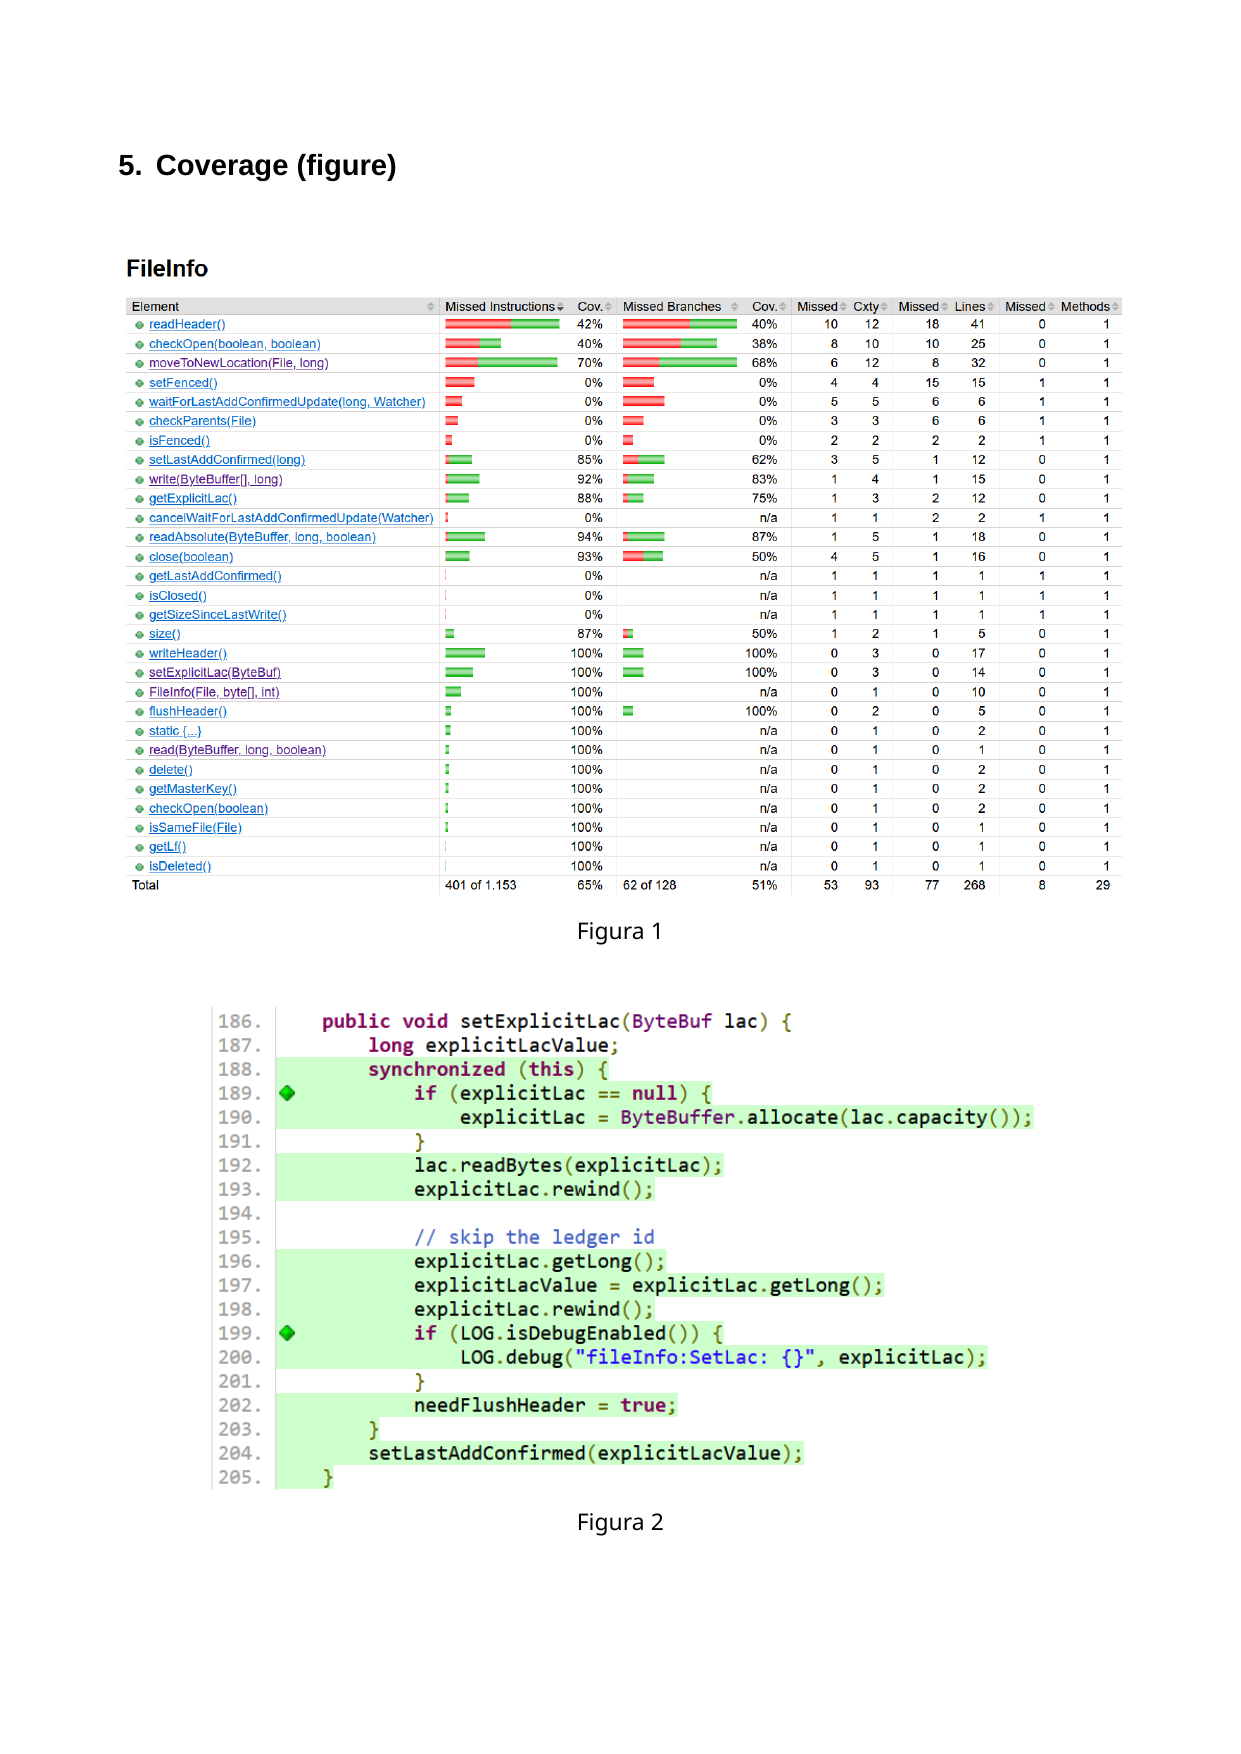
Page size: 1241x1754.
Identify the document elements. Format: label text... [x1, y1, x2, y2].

picture [199, 1007, 1041, 1490]
list Coverage (figure) [118, 148, 1122, 181]
text Figura 2 [118, 1506, 1122, 1538]
picture [118, 245, 1123, 899]
text Figura 1 [118, 915, 1122, 946]
